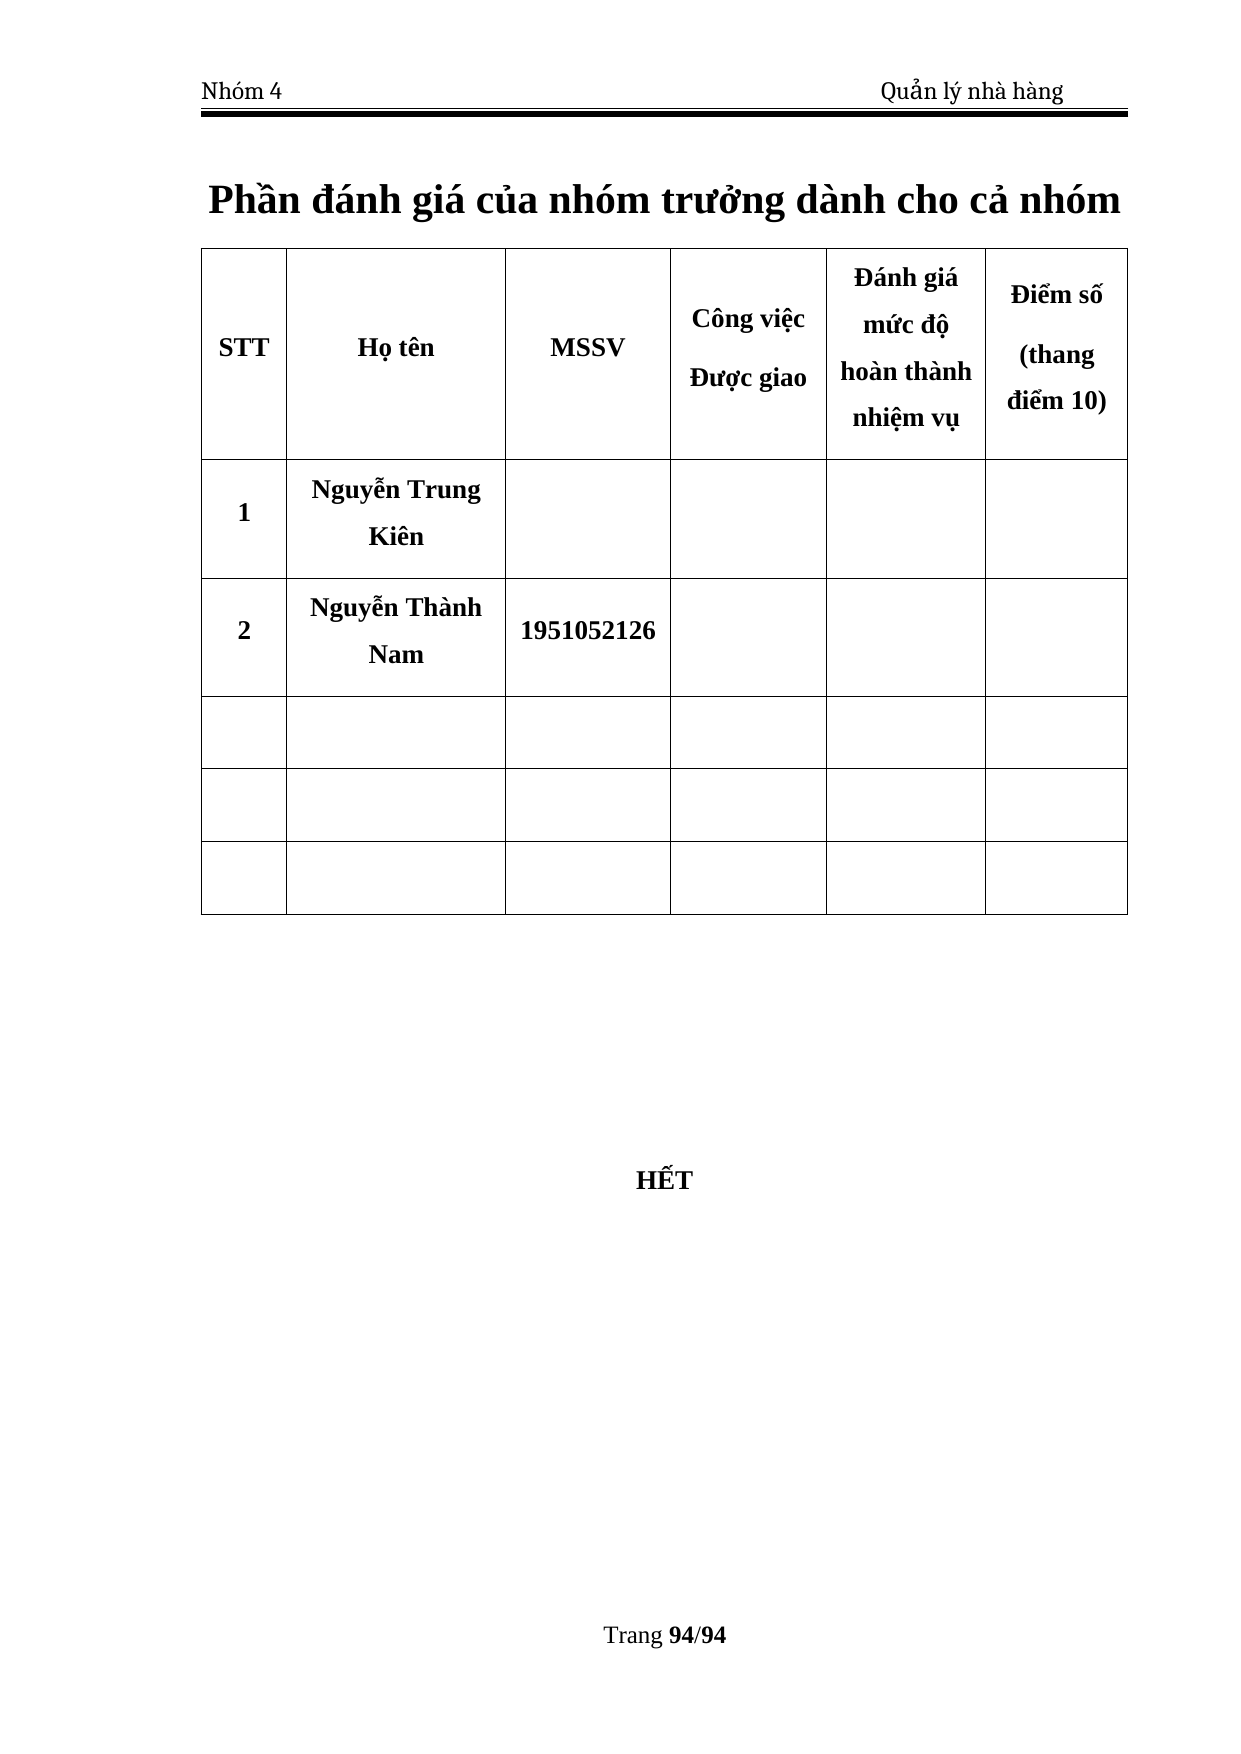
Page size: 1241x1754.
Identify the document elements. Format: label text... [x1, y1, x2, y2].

table_cell [827, 460, 985, 577]
table_cell [671, 579, 826, 696]
table_cell [506, 460, 670, 577]
table_cell [986, 697, 1127, 768]
table_cell [506, 842, 670, 914]
subtitle Phần đánh giá của nhóm trưởng dành cho cả nhóm [201, 175, 1128, 223]
table_cell [287, 697, 505, 768]
table_cell [671, 769, 826, 841]
table_header STT [202, 249, 286, 459]
table_cell 2 [202, 579, 286, 696]
text HẾT [201, 1164, 1128, 1195]
table_cell 1951052126 [506, 579, 670, 696]
table_cell Nguyễn Trung Kiên [287, 460, 505, 577]
table_cell [986, 769, 1127, 841]
table_header MSSV [506, 249, 670, 459]
table_cell 1 [202, 460, 286, 577]
table_cell [671, 697, 826, 768]
table_cell [202, 842, 286, 914]
table_cell [986, 460, 1127, 577]
table_cell [986, 579, 1127, 696]
table_cell [827, 842, 985, 914]
table_header Điểm số (thang điểm 10) [986, 249, 1127, 459]
table_cell [986, 842, 1127, 914]
table_cell [671, 842, 826, 914]
table_cell [202, 697, 286, 768]
table_cell [202, 769, 286, 841]
table_header Công việc Được giao [671, 249, 826, 459]
table_header Đánh giá mức độ hoàn thành nhiệm vụ [827, 249, 985, 459]
table_header Họ tên [287, 249, 505, 459]
table_cell Nguyễn Thành Nam [287, 579, 505, 696]
table_cell [287, 842, 505, 914]
table_cell [827, 697, 985, 768]
table_cell [506, 697, 670, 768]
table_cell [827, 579, 985, 696]
table_cell [827, 769, 985, 841]
table_cell [287, 769, 505, 841]
table_cell [671, 460, 826, 577]
table_cell [506, 769, 670, 841]
